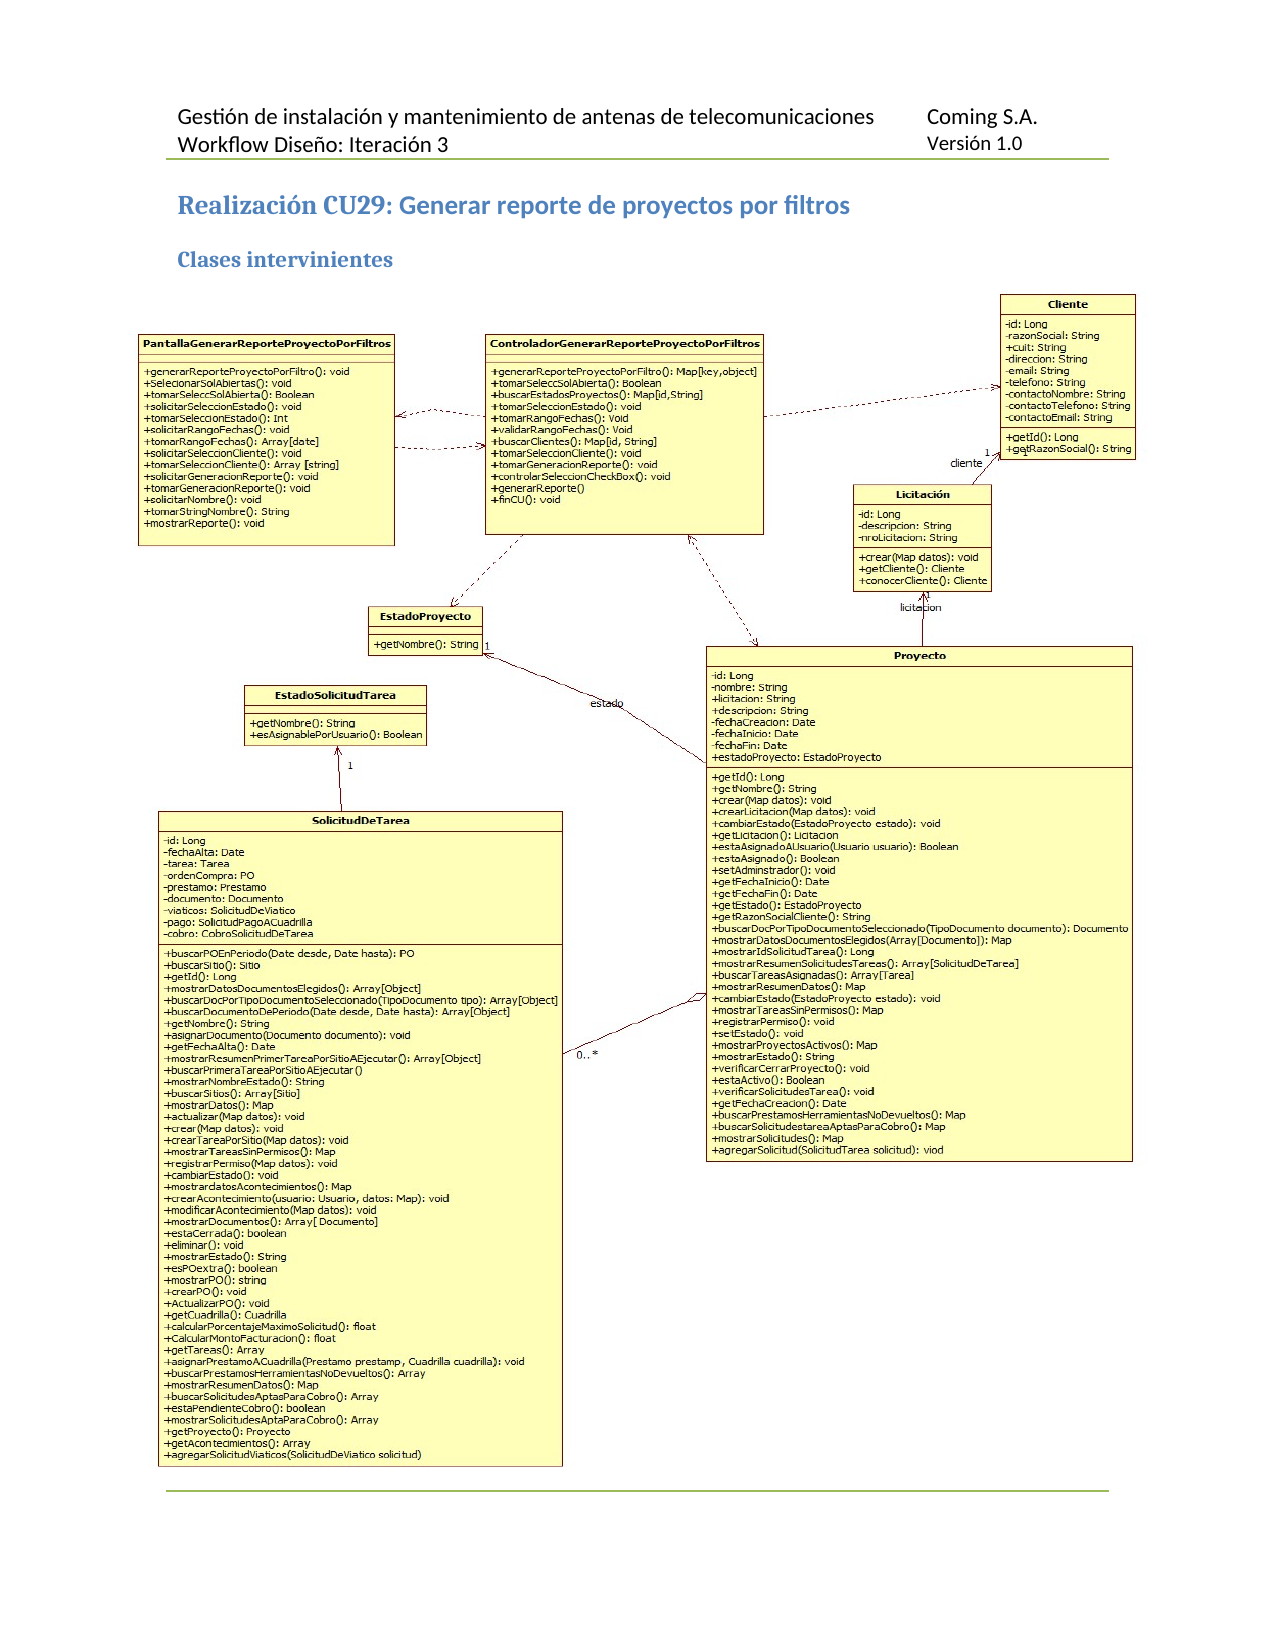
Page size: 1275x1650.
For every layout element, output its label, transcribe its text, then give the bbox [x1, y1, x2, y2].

subtitle Clases intervinientes [177, 247, 1098, 273]
subtitle Realización CU29: Generar reporte de proyectos por filtros [177, 188, 1098, 221]
picture [118, 276, 1157, 1484]
